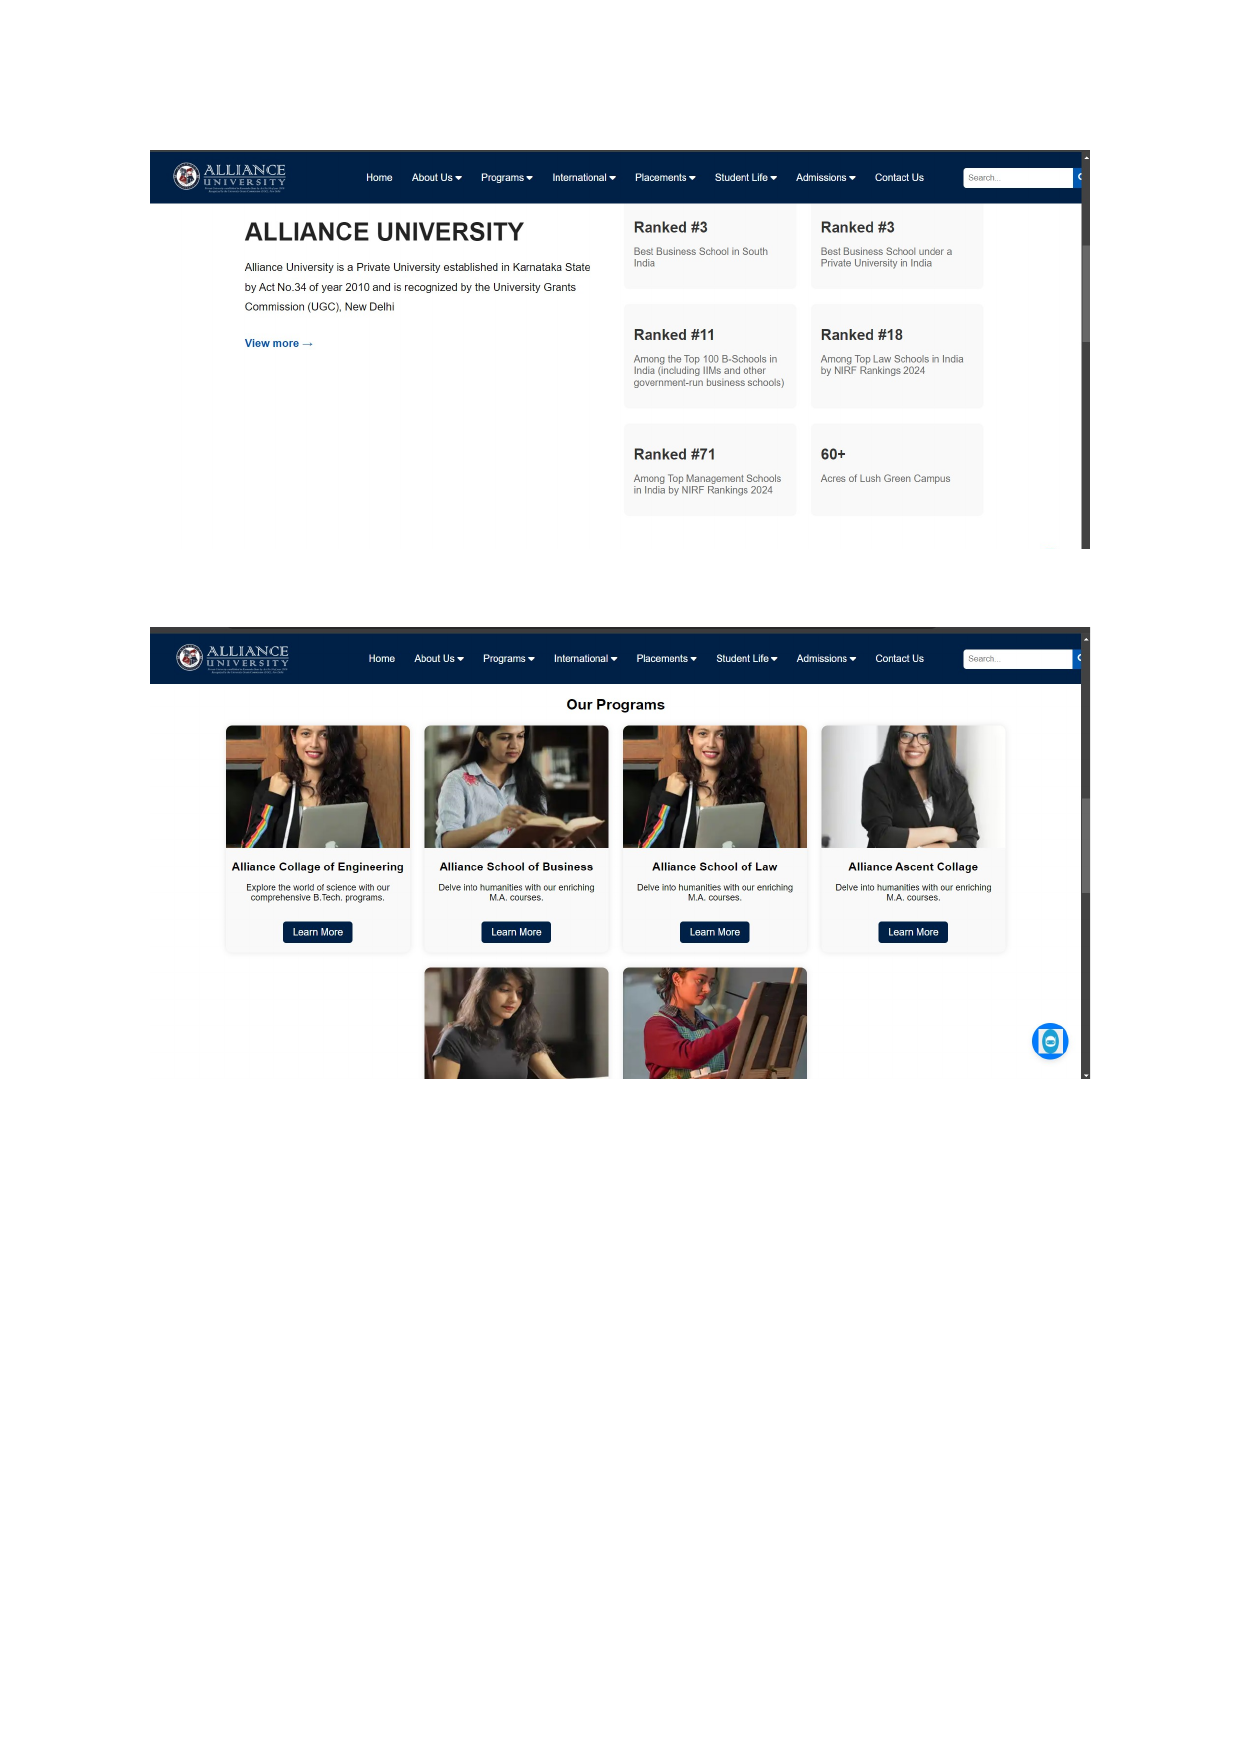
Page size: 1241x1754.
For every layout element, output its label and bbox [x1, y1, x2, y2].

picture [150, 150, 1090, 549]
picture [150, 627, 1091, 1079]
